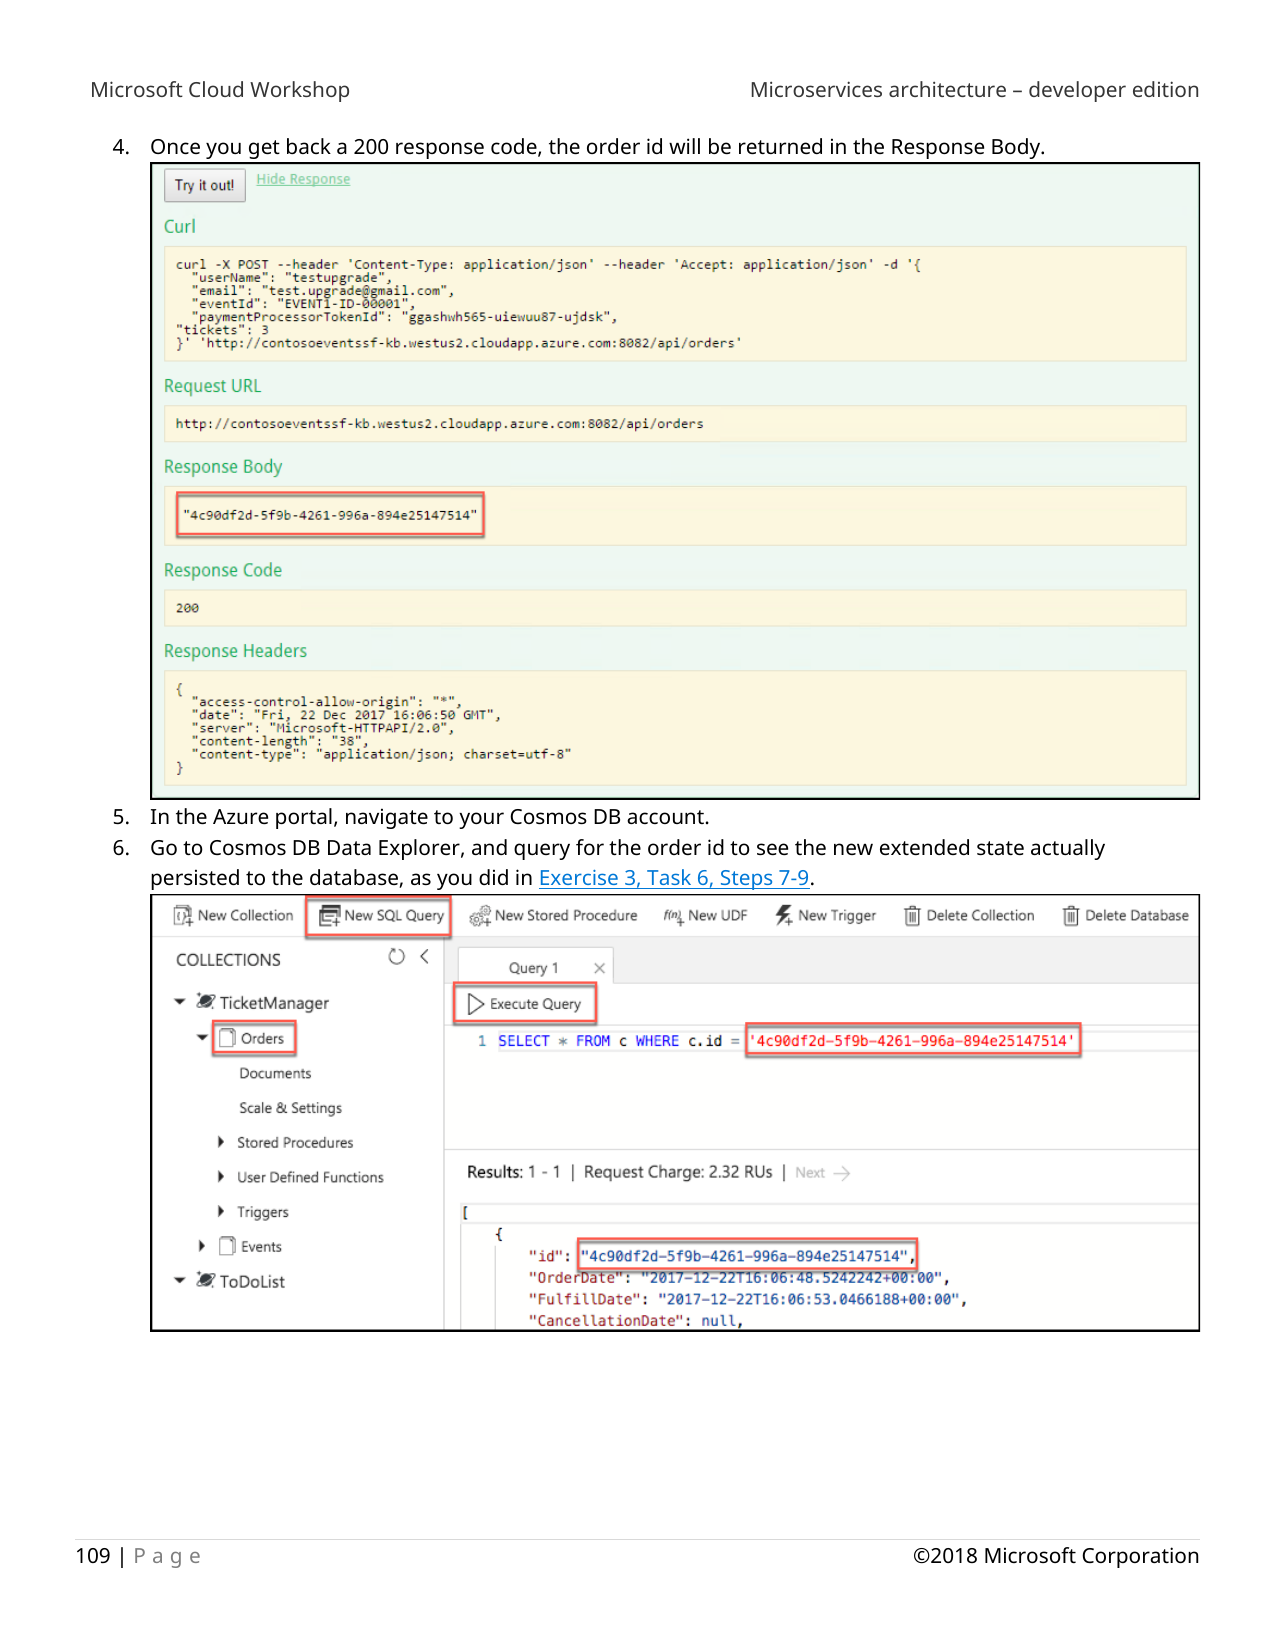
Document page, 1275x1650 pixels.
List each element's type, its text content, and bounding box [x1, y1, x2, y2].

picture [150, 894, 1200, 1332]
picture [150, 162, 1200, 800]
list In the Azure portal, navigate to your Cosmos DB account. [112, 802, 1200, 831]
